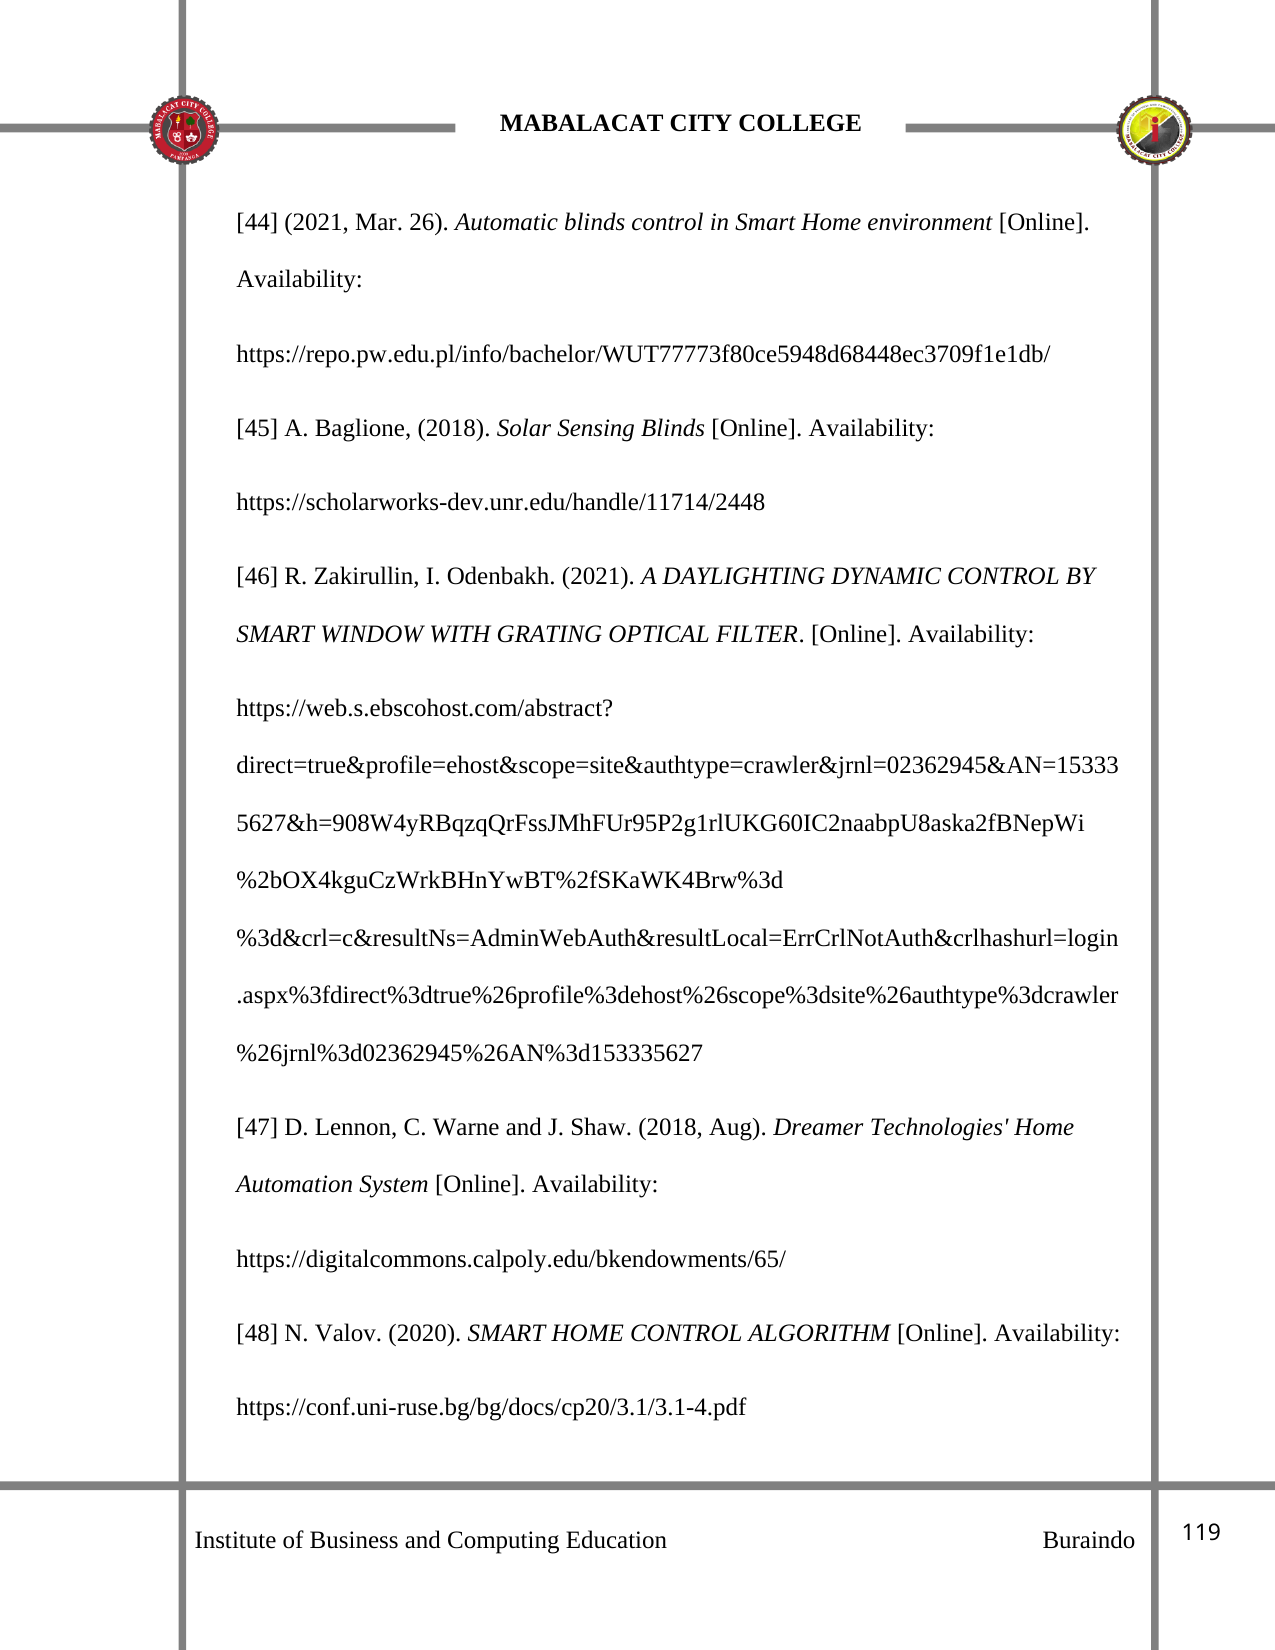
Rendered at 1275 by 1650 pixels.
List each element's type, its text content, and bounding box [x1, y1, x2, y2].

text [45] A. Baglione, (2018). Solar Sensing Blinds [Online]. Availability: [236, 413, 1125, 442]
text [48] N. Valov. (2020). SMART HOME CONTROL ALGORITHM [Online]. Availability: [236, 1318, 1125, 1347]
picture [1114, 92, 1194, 168]
text https://digitalcommons.calpoly.edu/bkendowments/65/ [236, 1244, 1125, 1272]
text [46] R. Zakirullin, I. Odenbakh. (2021). A DAYLIGHTING DYNAMIC CONTROL BY SMART WINDOW WITH GRATING OPTICAL FILTER. [Online]. Availability: [236, 561, 1125, 647]
text [44] (2021, Mar. 26). Automatic blinds control in Smart Home environment [Online]. Availability: [236, 207, 1125, 293]
text https://scholarworks-dev.unr.edu/handle/11714/2448 [236, 487, 1125, 516]
picture [147, 92, 221, 167]
text https://conf.uni-ruse.bg/bg/docs/cp20/3.1/3.1-4.pdf [236, 1392, 1125, 1421]
text [47] D. Lennon, C. Warne and J. Shaw. (2018, Aug). Dreamer Technologies' Home Automation System [Online]. Availability: [236, 1112, 1125, 1198]
text https://web.s.ebscohost.com/abstract?direct=true&profile=ehost&scope=site&authtype=crawler&jrnl=02362945&AN=153335627&h=908W4yRBqzqQrFssJMhFUr95P2g1rlUKG60IC2naabpU8aska2fBNepWi%2bOX4kguCzWrkBHnYwBT%2fSKaWK4Brw%3d%3d&crl=c&resultNs=AdminWebAuth&resultLocal=ErrCrlNotAuth&crlhashurl=login.aspx%3fdirect%3dtrue%26profile%3dehost%26scope%3dsite%26authtype%3dcrawler%26jrnl%3d02362945%26AN%3d153335627 [236, 693, 1125, 1067]
text https://repo.pw.edu.pl/info/bachelor/WUT77773f80ce5948d68448ec3709f1e1db/ [236, 339, 1125, 367]
